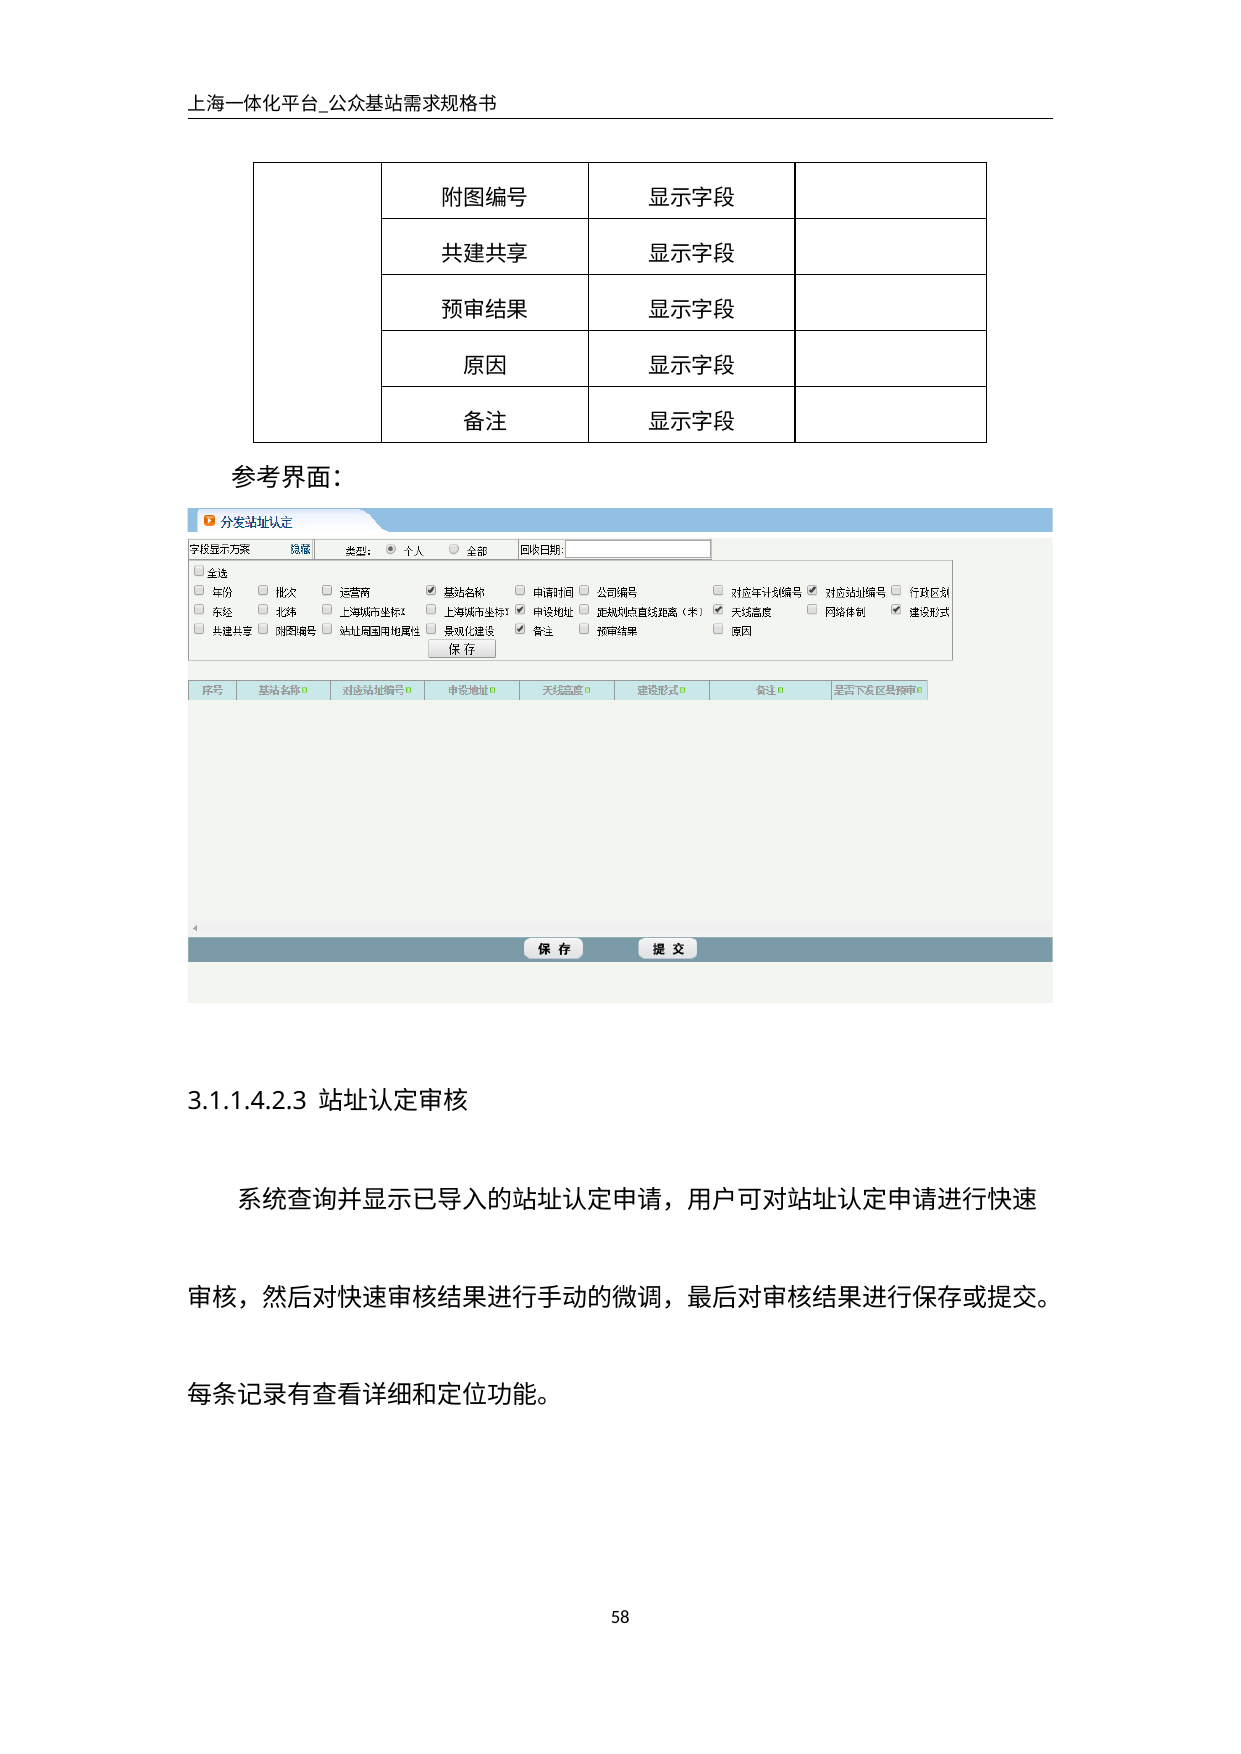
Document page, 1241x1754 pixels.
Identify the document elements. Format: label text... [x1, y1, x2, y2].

table_cell 共建共享 [382, 219, 588, 274]
table_cell 显示字段 [589, 331, 794, 386]
table_cell [796, 275, 986, 330]
table_cell 附图编号 [382, 163, 588, 218]
table_cell 显示字段 [589, 219, 794, 274]
table_cell [796, 219, 986, 274]
table_cell [796, 163, 986, 218]
table_cell 备注 [382, 387, 588, 442]
table_cell [796, 331, 986, 386]
table_cell 显示字段 [589, 275, 794, 330]
text 系统查询并显示已导入的站址认定申请，用户可对站址认定申请进行快速审核，然后对快速审核结果进行手动的微调，最后对审核结果进行保存或提交。每条记录有查看详细和定位功能。 [187, 1165, 1053, 1425]
subtitle 站址认定审核 [187, 1066, 1053, 1131]
table_cell 预审结果 [382, 275, 588, 330]
text 参考界面： [187, 443, 1053, 508]
table_cell 原因 [382, 331, 588, 386]
picture [187, 508, 1053, 1003]
table_cell 显示字段 [589, 163, 794, 218]
table_cell [796, 387, 986, 442]
table_cell 显示字段 [589, 387, 794, 442]
